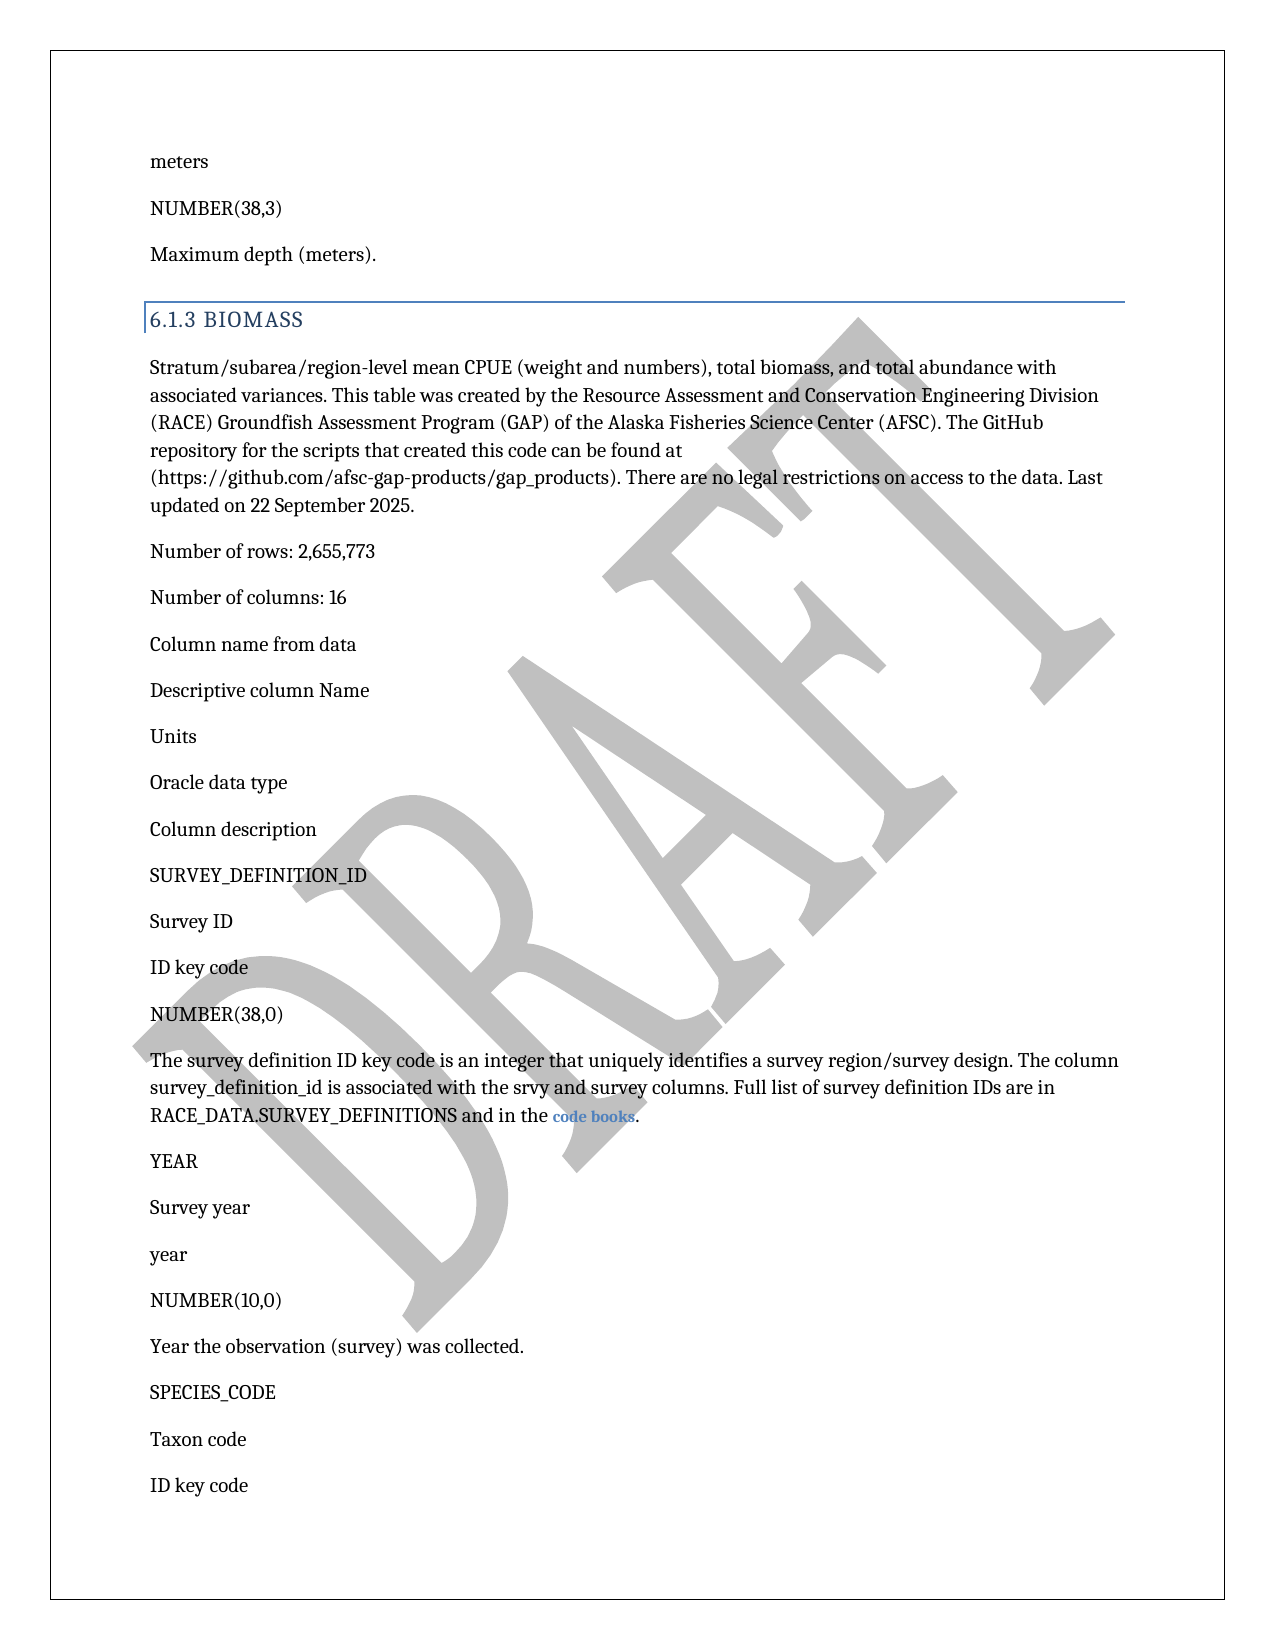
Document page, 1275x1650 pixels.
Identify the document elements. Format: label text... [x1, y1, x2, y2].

text ID key code [150, 956, 1125, 980]
text YEAR [150, 1150, 1125, 1174]
text NUMBER(10,0) [150, 1288, 1125, 1312]
text Column name from data [150, 632, 1125, 656]
text Maximum depth (meters). [150, 242, 1125, 266]
text Year the observation (survey) was collected. [150, 1335, 1125, 1359]
text Units [150, 725, 1125, 749]
text Column description [150, 817, 1125, 841]
subtitle 6.1.3 BIOMASS [146, 303, 1125, 333]
text Descriptive column Name [150, 678, 1125, 702]
text Number of rows: 2,655,773 [150, 540, 1125, 564]
text Taxon code [150, 1427, 1125, 1451]
text NUMBER(38,0) [150, 1002, 1125, 1026]
text SPECIES_CODE [150, 1381, 1125, 1405]
text ID key code [150, 1473, 1125, 1497]
text Oracle data type [150, 771, 1125, 795]
text Survey ID [150, 910, 1125, 934]
text Stratum/subarea/region-level mean CPUE (weight and numbers), total biomass, and total abundance with associated variances. This table was created by the Resource Assessment and Conservation Engineering Division (RACE) Groundfish Assessment Program (GAP) of the Alaska Fisheries Science Center (AFSC). The GitHub repository for the scripts that created this code can be found at (https://github.com/afsc-gap-products/gap_products). There are no legal restrictions on access to the data. Last updated on 22 September 2025. [150, 356, 1125, 517]
text NUMBER(38,3) [150, 196, 1125, 220]
text Survey year [150, 1196, 1125, 1220]
text SURVEY_DEFINITION_ID [150, 863, 1125, 887]
text Number of columns: 16 [150, 586, 1125, 610]
text meters [150, 150, 1125, 174]
text The survey definition ID key code is an integer that uniquely identifies a survey region/survey design. The column survey_definition_id is associated with the srvy and survey columns. Full list of survey definition IDs are in RACE_DATA.SURVEY_DEFINITIONS and in the code books. [150, 1048, 1125, 1127]
text year [150, 1242, 1125, 1266]
